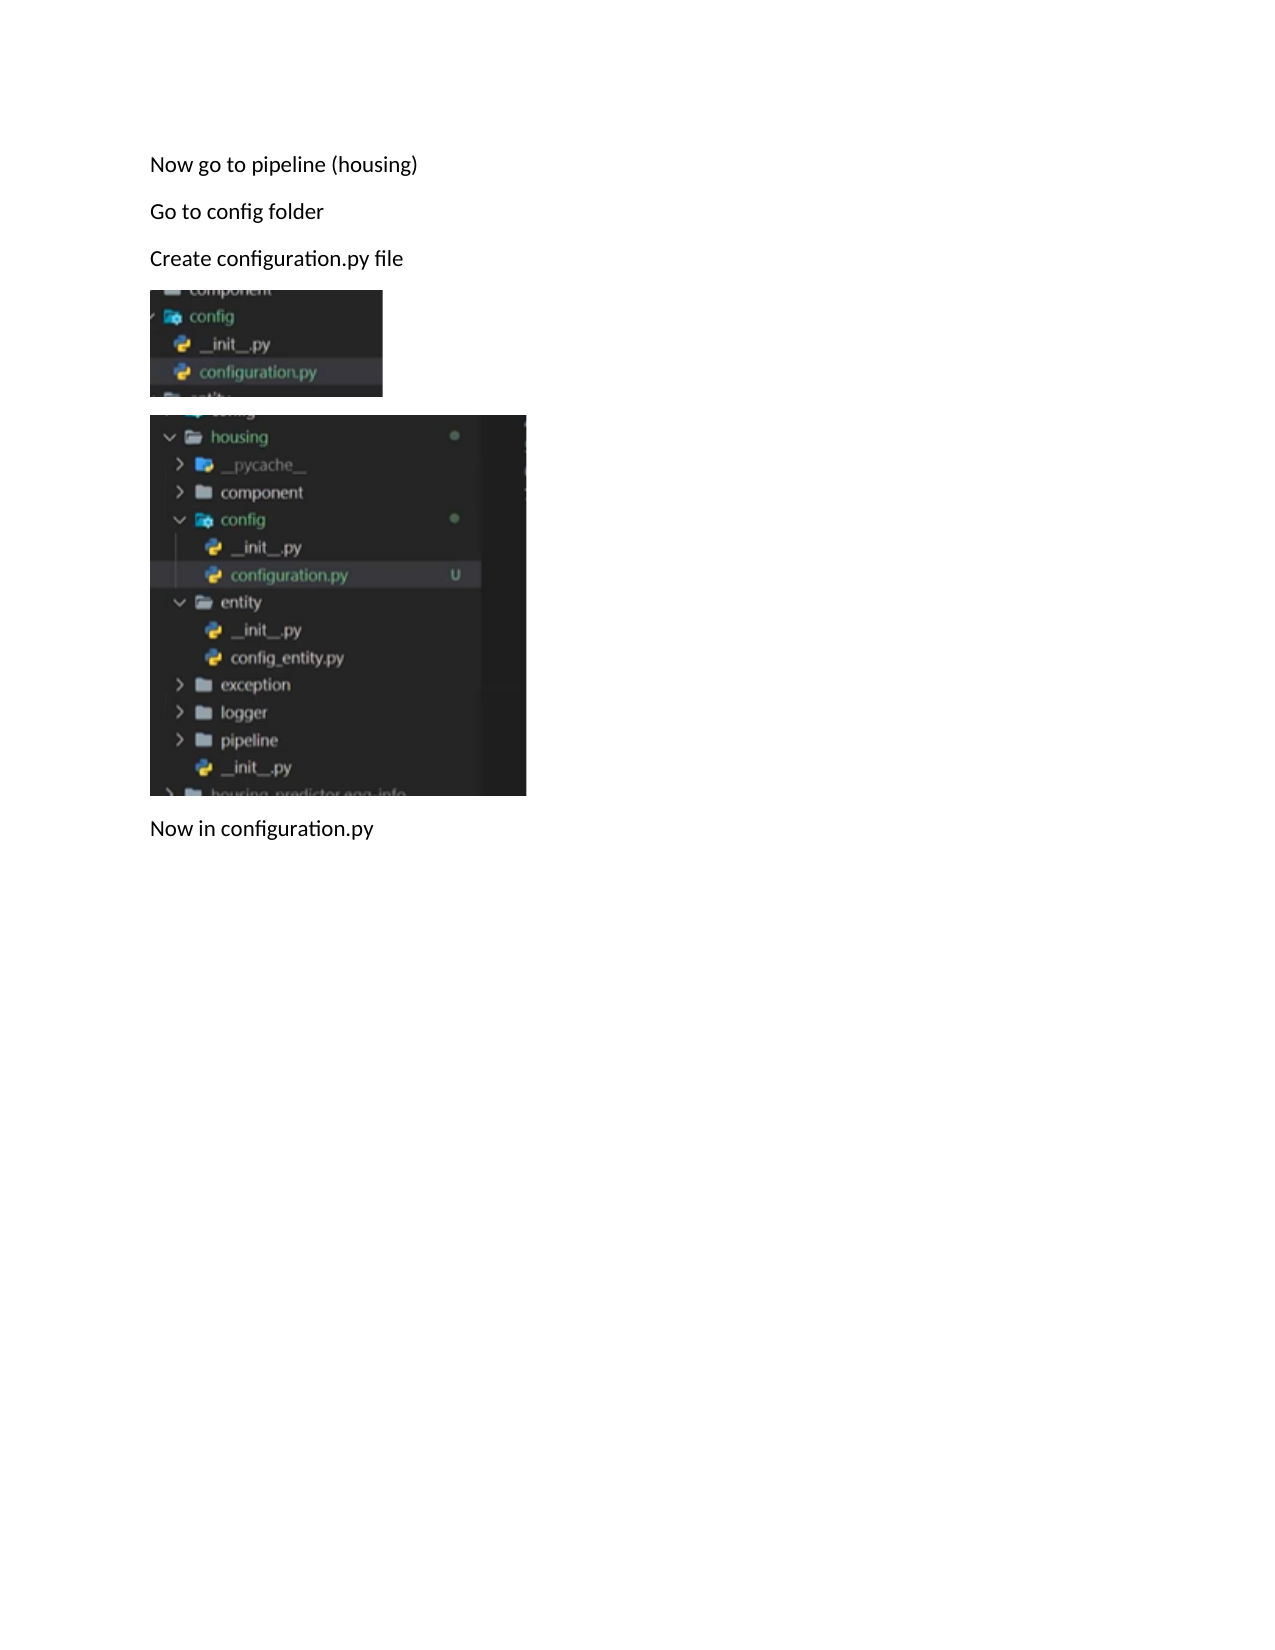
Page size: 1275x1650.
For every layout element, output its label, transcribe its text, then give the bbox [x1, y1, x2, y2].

text Create configuration.py file [150, 244, 1125, 272]
text Go to config folder [150, 197, 1125, 225]
picture [150, 290, 383, 397]
text Now go to pipeline (housing) [150, 150, 1125, 178]
text Now in configuration.py [150, 814, 1125, 842]
picture [150, 415, 527, 796]
